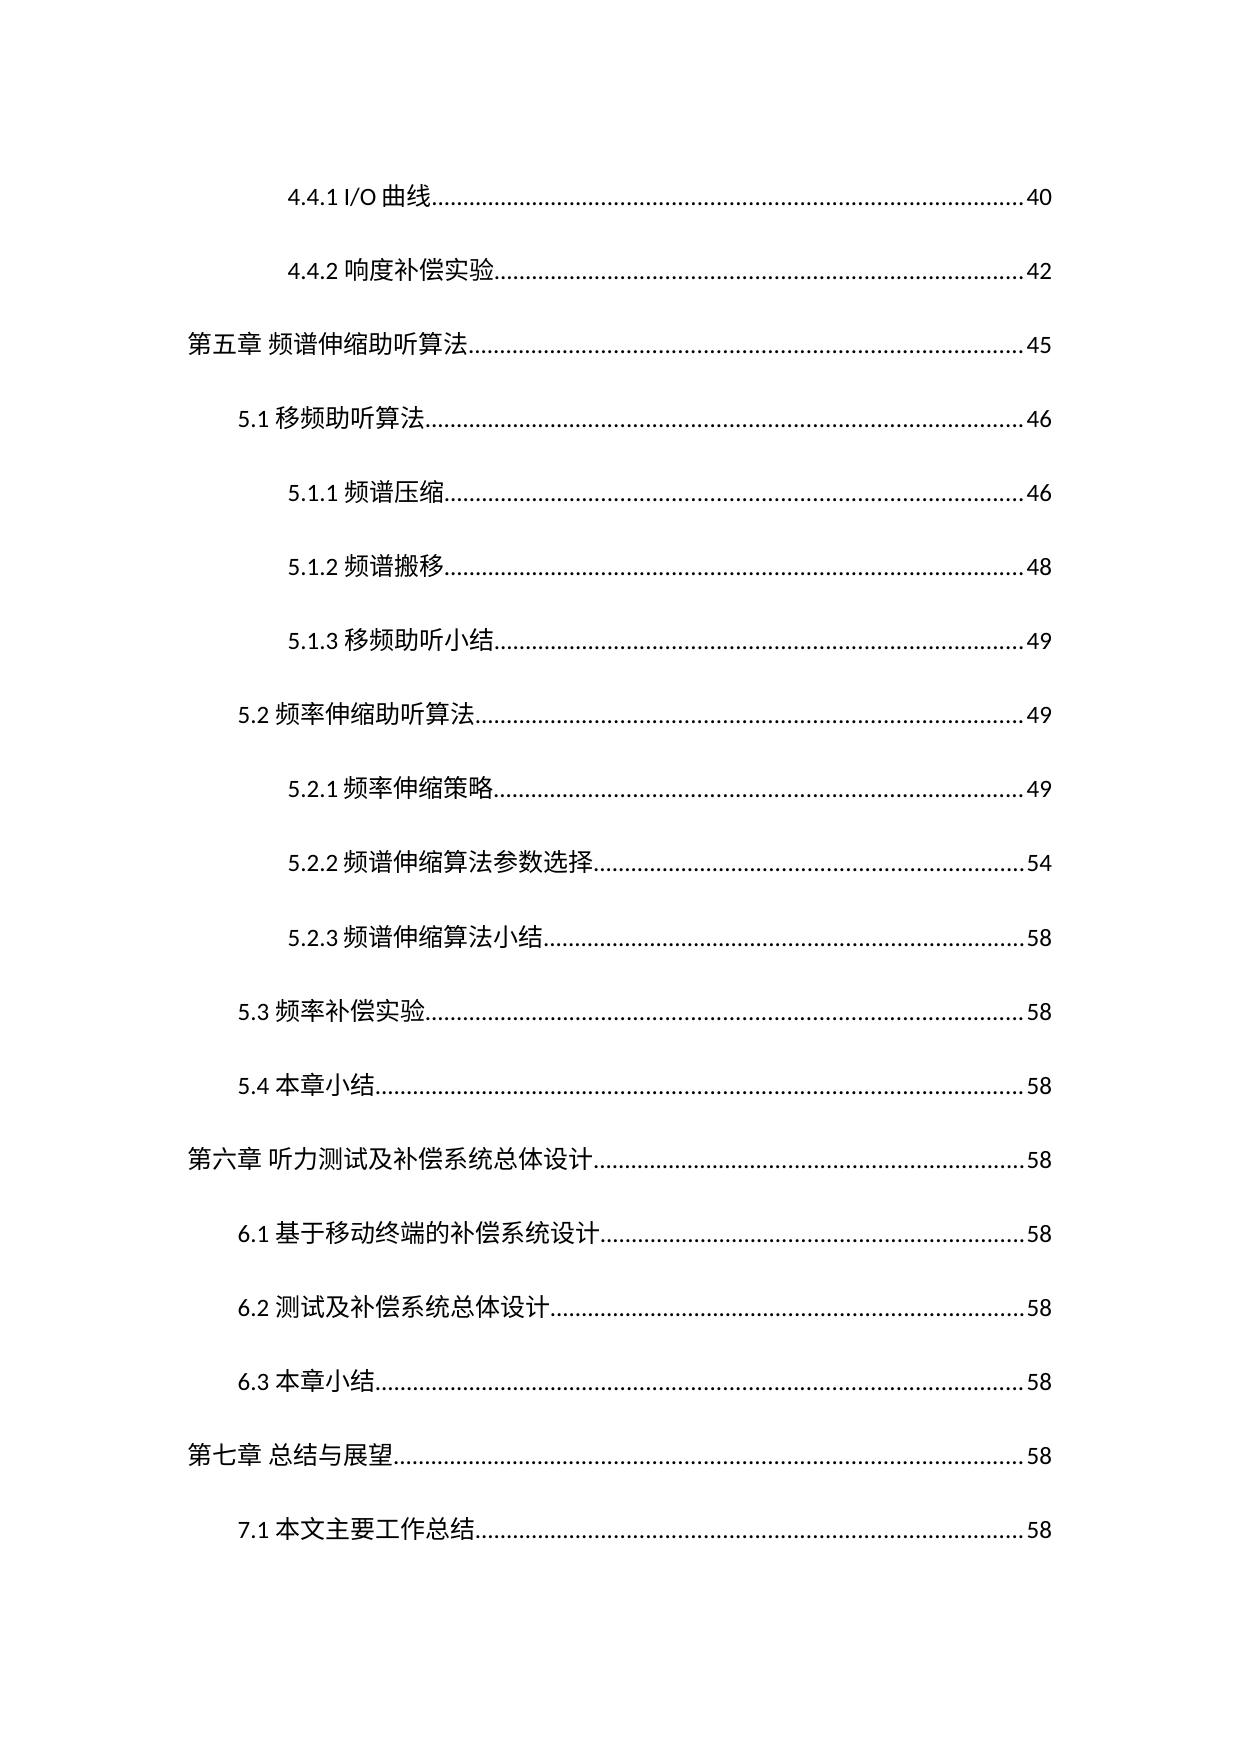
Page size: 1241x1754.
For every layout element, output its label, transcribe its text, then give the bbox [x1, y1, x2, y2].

text 6.1 基于移动终端的补偿系统设计 58 [237, 1199, 1053, 1264]
text 5.1.1 频谱压缩 46 [287, 458, 1053, 523]
text 5.2.3频谱伸缩算法小结 58 [287, 903, 1053, 968]
text 6.3 本章小结 58 [237, 1347, 1053, 1412]
text 第七章 总结与展望 58 [187, 1421, 1053, 1486]
text 5.1.2 频谱搬移 48 [287, 532, 1053, 597]
text 6.2 测试及补偿系统总体设计 58 [237, 1273, 1053, 1338]
text 5.2 频率伸缩助听算法 49 [237, 680, 1053, 745]
text 5.4 本章小结 58 [237, 1051, 1053, 1116]
text 第六章 听力测试及补偿系统总体设计 58 [187, 1125, 1053, 1190]
text 5.1.3 移频助听小结 49 [287, 606, 1053, 671]
text 5.2.1频率伸缩策略 49 [287, 754, 1053, 819]
text 5.2.2频谱伸缩算法参数选择 54 [287, 828, 1053, 893]
text 4.4.1 I/O曲线 40 [287, 162, 1053, 227]
text 第五章 频谱伸缩助听算法 45 [187, 310, 1053, 375]
text 7.1 本文主要工作总结 58 [237, 1495, 1053, 1560]
text 4.4.2 响度补偿实验 42 [287, 236, 1053, 301]
text 5.3 频率补偿实验 58 [237, 977, 1053, 1042]
text 5.1 移频助听算法 46 [237, 384, 1053, 449]
